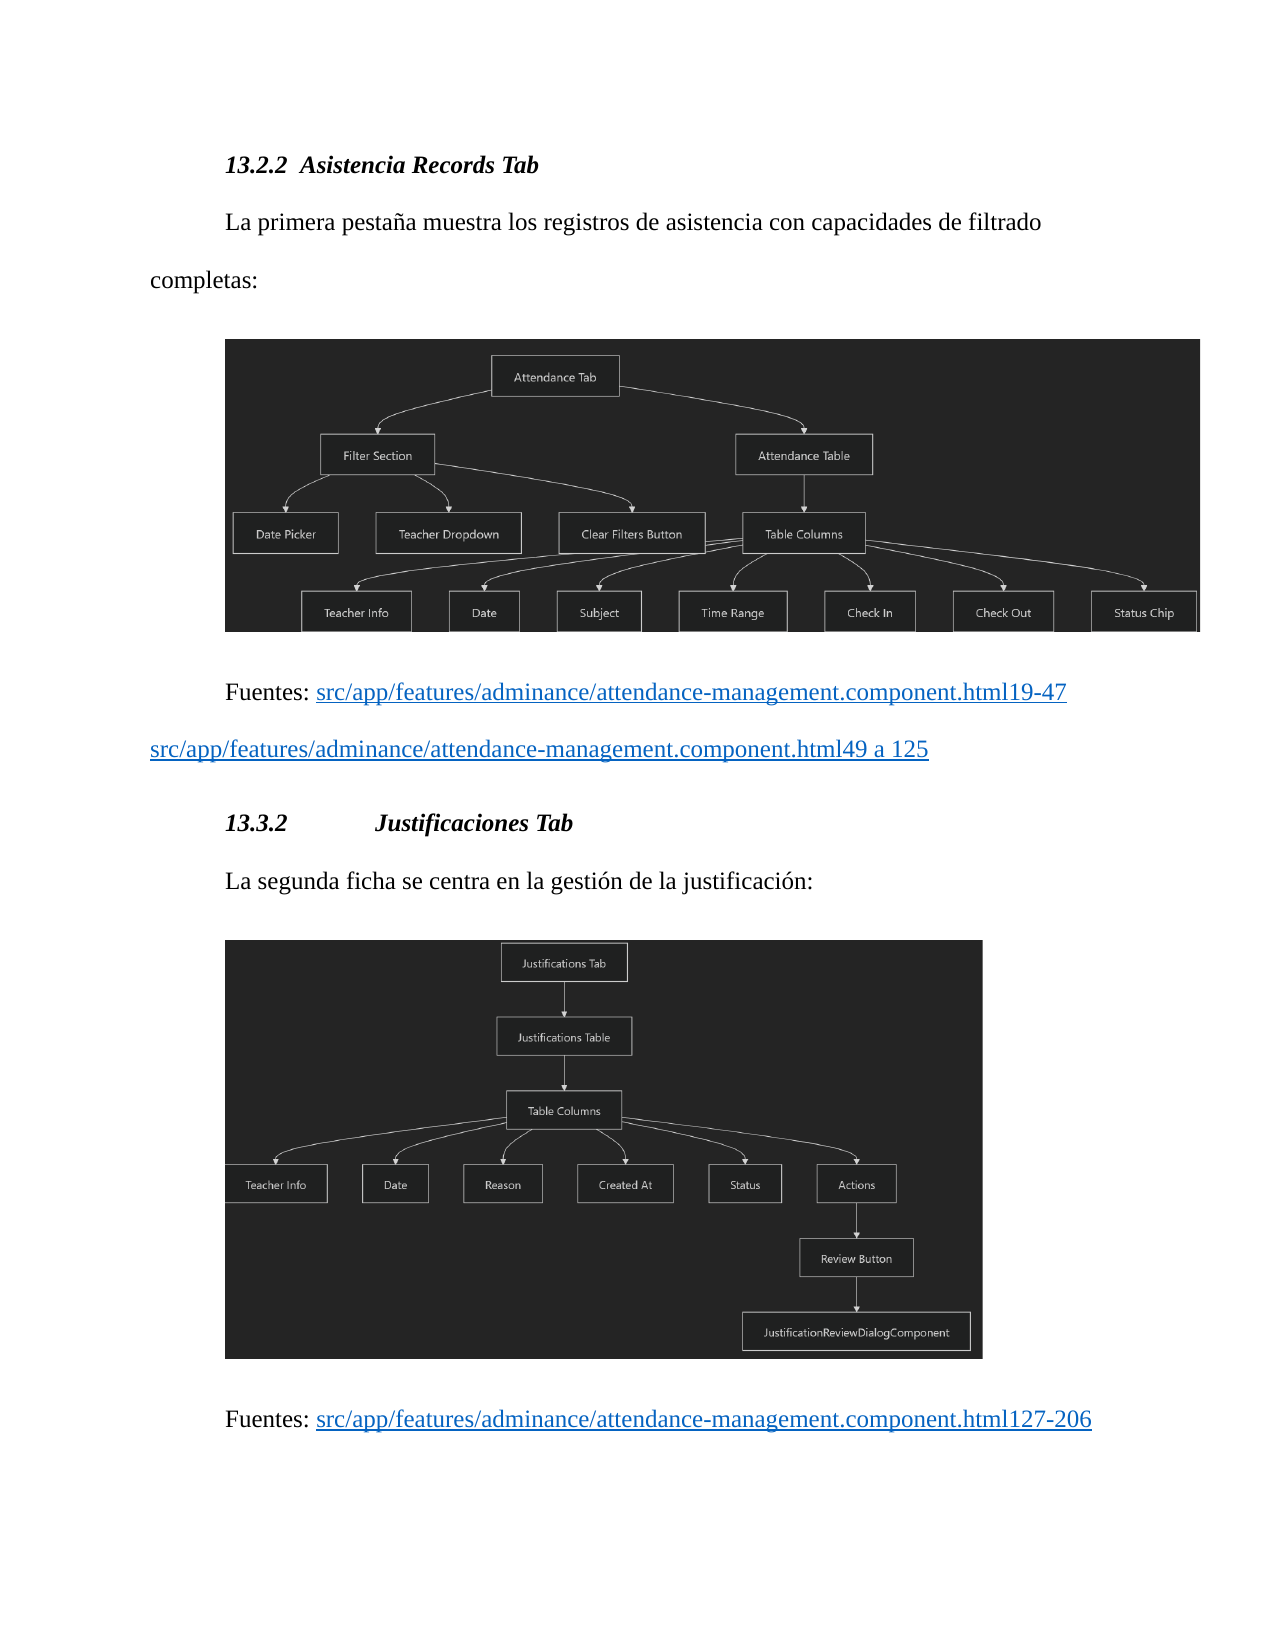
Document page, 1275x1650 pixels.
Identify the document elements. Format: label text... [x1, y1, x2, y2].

picture [225, 940, 983, 1359]
text La primera pestaña muestra los registros de asistencia con capacidades de filtrado completas: [150, 207, 1125, 294]
text Fuentes: src/app/features/adminance/attendance-management.component.html127-206 [150, 1404, 1125, 1433]
subtitle Justificaciones Tab [225, 808, 1125, 837]
text La segunda ficha se centra en la gestión de la justificación: [150, 866, 1125, 894]
picture [225, 339, 1200, 632]
text Fuentes: src/app/features/adminance/attendance-management.component.html19-47 src/app/features/adminance/attendance-management.component.html49 a 125 [150, 677, 1125, 763]
subtitle Asistencia Records Tab [225, 150, 1125, 179]
